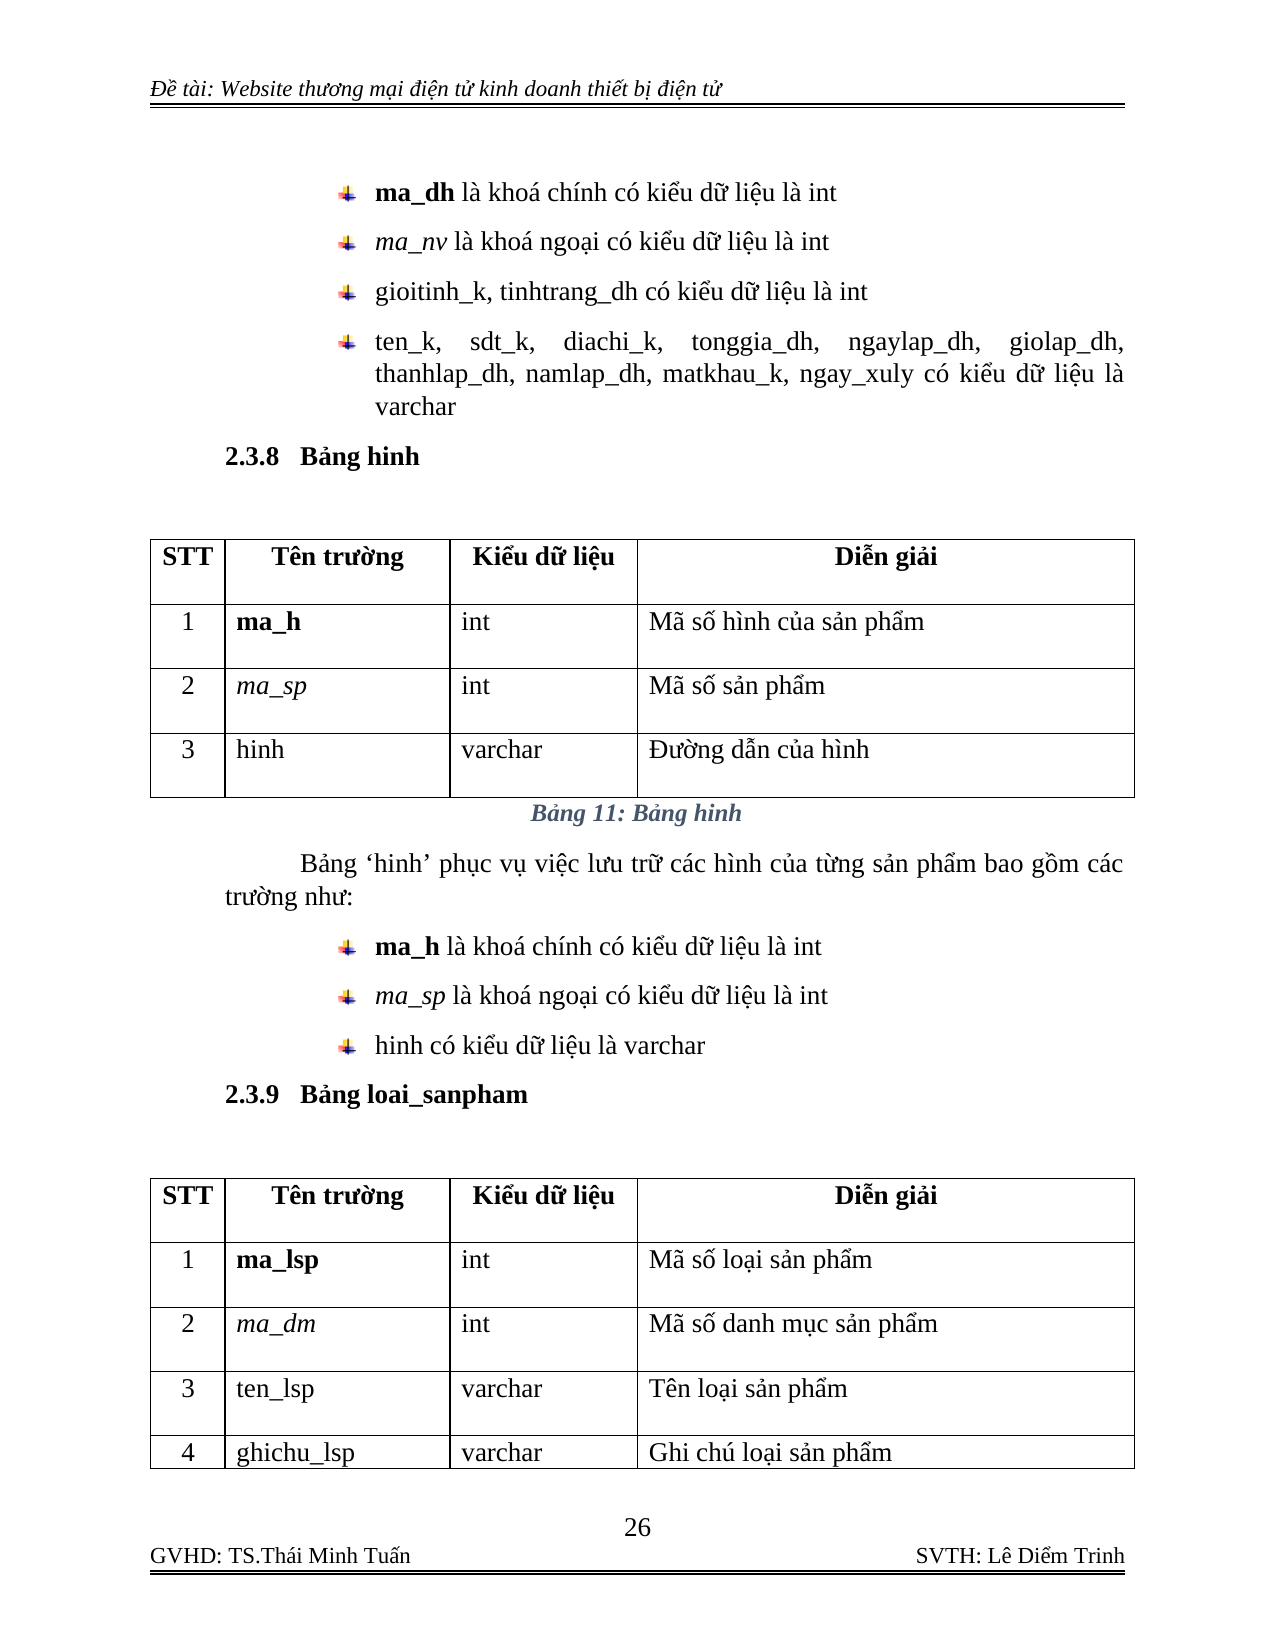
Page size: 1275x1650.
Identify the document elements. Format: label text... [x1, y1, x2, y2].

table_cell 3 [151, 1372, 224, 1435]
text Bảng ‘hinh’ phục vụ việc lưu trữ các hình của từng sản phẩm bao gồm các trường như: [225, 847, 1125, 911]
table_cell varchar [451, 1436, 637, 1467]
list ma_sp là khoá ngoại có kiểu dữ liệu là int [337, 979, 1125, 1011]
table_header Diễn giải [638, 540, 1134, 604]
table_header STT [151, 1179, 224, 1242]
table_header Diễn giải [638, 1179, 1134, 1242]
list ma_nv là khoá ngoại có kiểu dữ liệu là int [337, 226, 1125, 257]
table_cell Tên loại sản phẩm [638, 1372, 1134, 1435]
list gioitinh_k, tinhtrang_dh có kiểu dữ liệu là int [337, 275, 1125, 306]
list ma_dh là khoá chính có kiểu dữ liệu là int [337, 176, 1125, 207]
table_header Kiểu dữ liệu [451, 1179, 637, 1242]
table_cell 1 [151, 605, 224, 668]
table_header Kiểu dữ liệu [451, 540, 637, 604]
list hinh có kiểu dữ liệu là varchar [337, 1029, 1125, 1060]
table_cell varchar [451, 1372, 637, 1435]
table_header Tên trường [226, 1179, 449, 1242]
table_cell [638, 1436, 1134, 1467]
picture [338, 333, 356, 350]
list Bảng hinh [225, 440, 1125, 471]
table_cell ten_lsp [226, 1372, 449, 1435]
picture [338, 283, 356, 301]
table_cell Đường dẫn của hình [638, 734, 1134, 797]
table_cell hinh [226, 734, 449, 797]
table_cell varchar [451, 734, 637, 797]
picture [338, 234, 356, 251]
picture [338, 988, 356, 1005]
picture [338, 184, 356, 202]
table_cell int [451, 605, 637, 668]
table_cell 4 [151, 1436, 224, 1467]
table_cell Mã số danh mục sản phẩm [638, 1308, 1134, 1371]
table_cell 2 [151, 669, 224, 732]
table_header Tên trường [226, 540, 449, 604]
list ten_k, sdt_k, diachi_k, tonggia_dh, ngaylap_dh, giolap_dh, thanhlap_dh, namlap_dh, matkhau_k, ngay_xuly có kiểu dữ liệu là varchar [337, 325, 1125, 422]
list ma_h là khoá chính có kiểu dữ liệu là int [337, 930, 1125, 961]
picture [338, 1037, 356, 1055]
table_cell Mã số hình của sản phẩm [638, 605, 1134, 668]
table_cell int [451, 669, 637, 732]
table_cell int [451, 1243, 637, 1307]
table_cell Mã số sản phẩm [638, 669, 1134, 732]
table_cell int [451, 1308, 637, 1371]
table_cell ma_lsp [226, 1243, 449, 1307]
table_cell 3 [151, 734, 224, 797]
picture [338, 938, 356, 956]
text Bảng 11: Bảng hinh [150, 798, 1125, 827]
table_cell Mã số loại sản phẩm [638, 1243, 1134, 1307]
table_cell ghichu_lsp [226, 1436, 449, 1467]
table_cell 2 [151, 1308, 224, 1371]
table_cell ma_sp [226, 669, 449, 732]
list Bảng loai_sanpham [225, 1079, 1125, 1110]
table_cell ma_dm [226, 1308, 449, 1371]
table_header STT [151, 540, 224, 604]
table_cell ma_h [226, 605, 449, 668]
table_cell 1 [151, 1243, 224, 1307]
